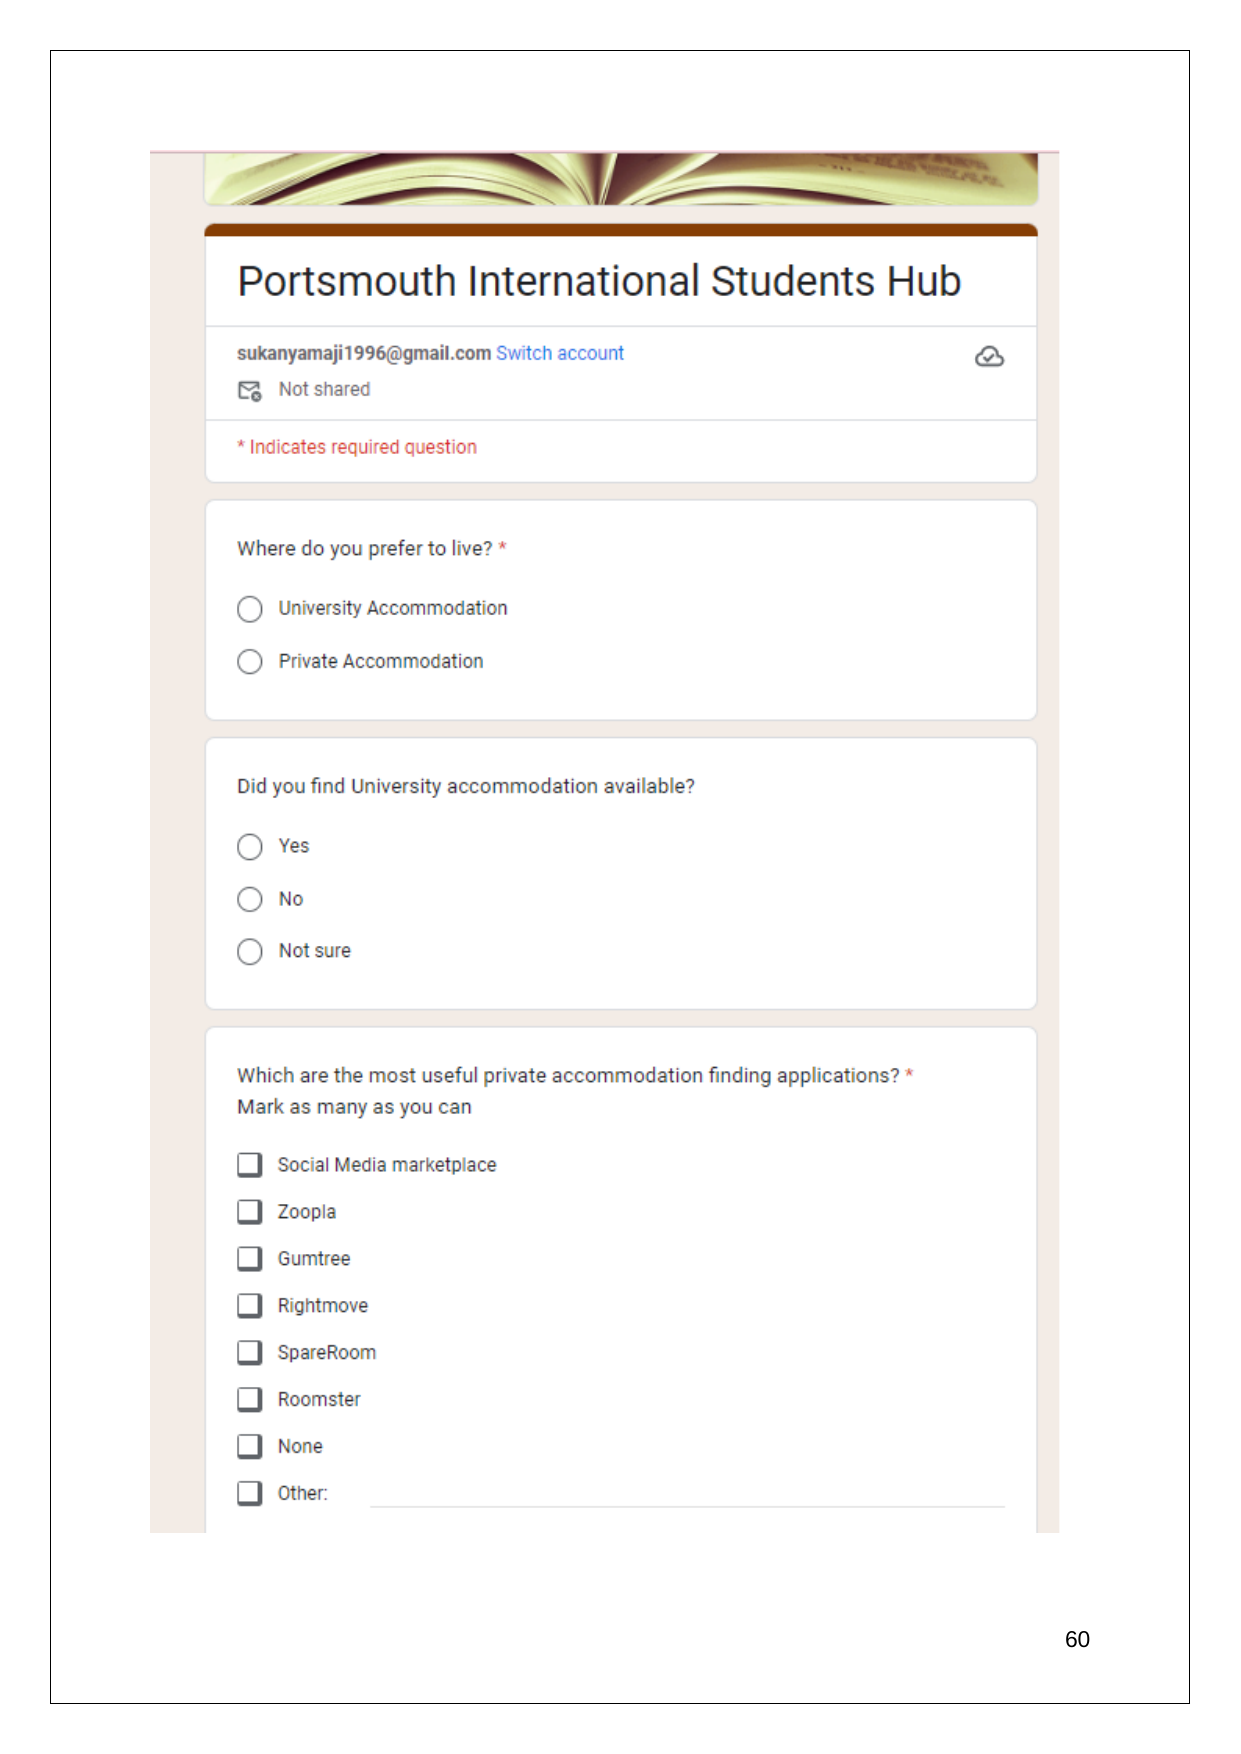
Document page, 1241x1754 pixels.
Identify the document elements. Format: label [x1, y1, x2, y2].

picture [150, 150, 1060, 1533]
